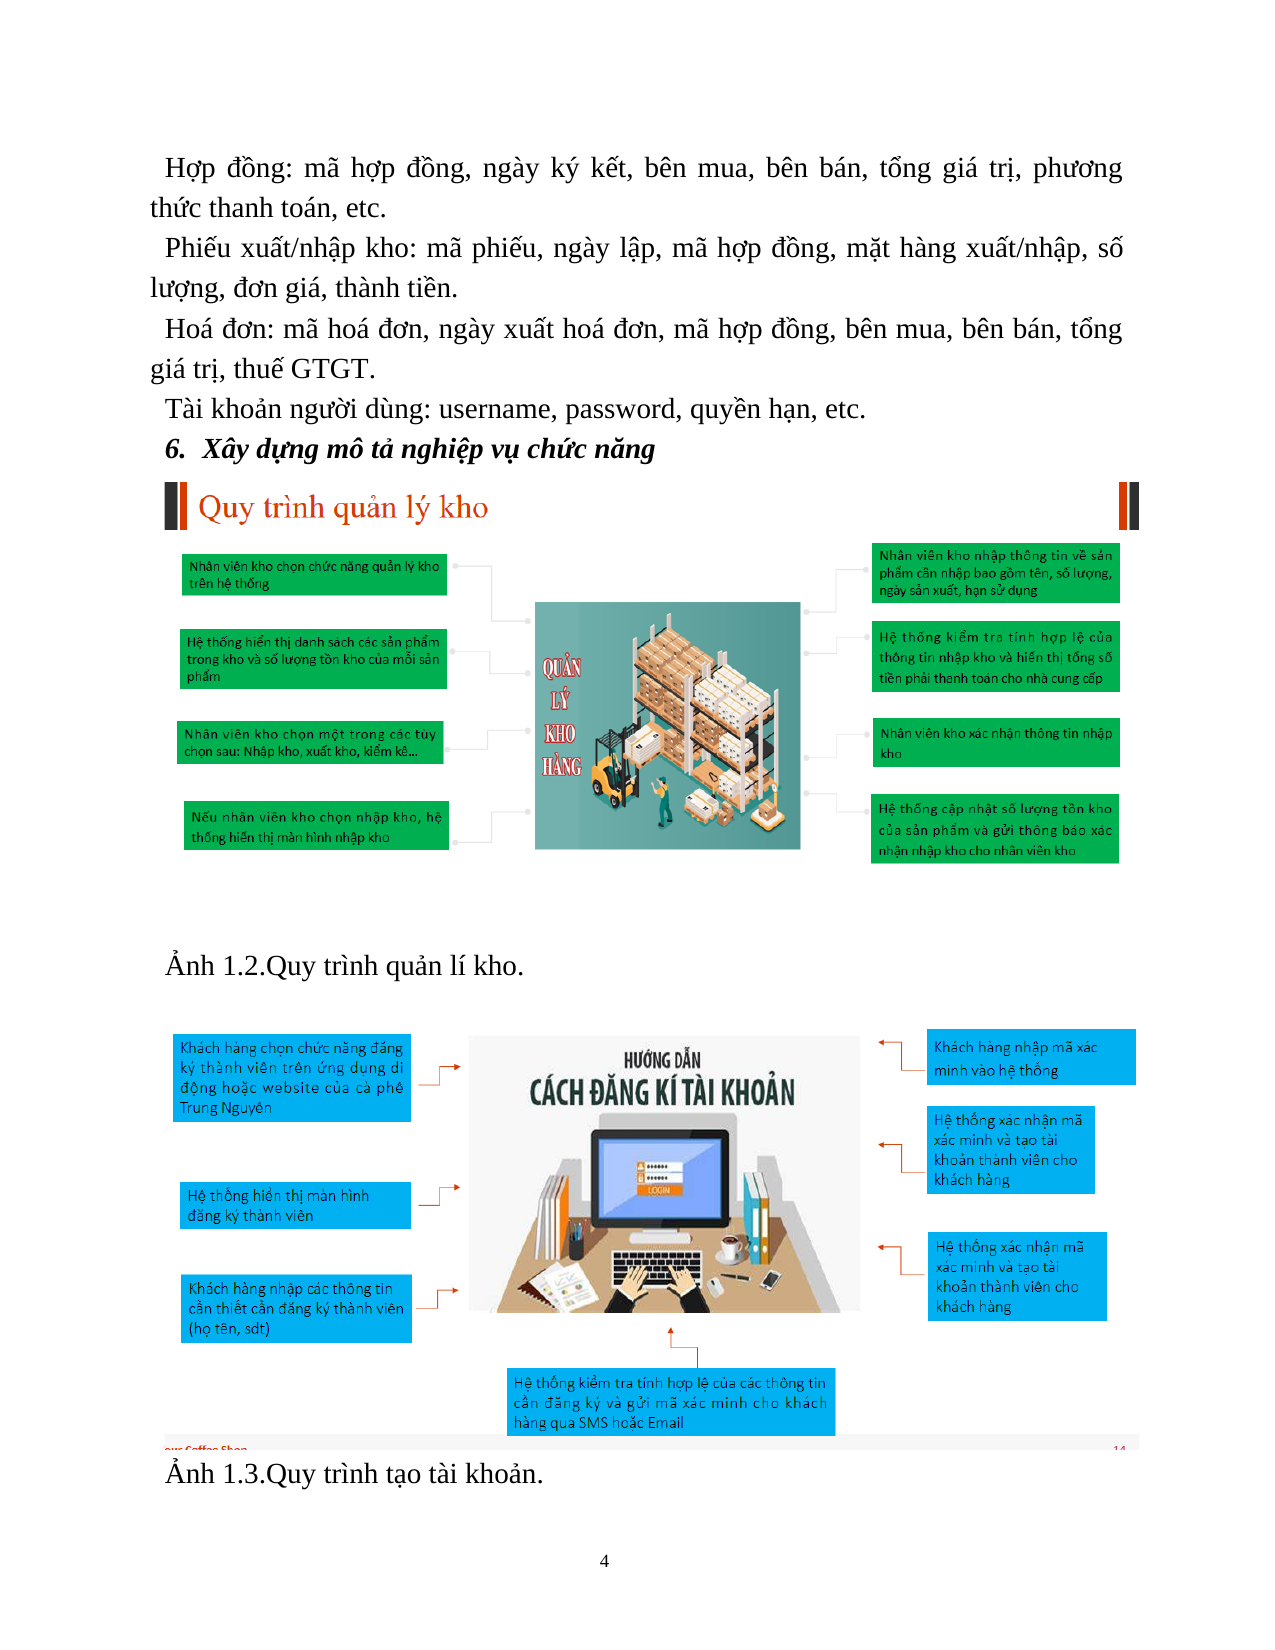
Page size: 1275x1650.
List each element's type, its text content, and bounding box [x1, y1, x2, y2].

list Xây dựng mô tả nghiệp vụ chức năng [164, 431, 1125, 465]
text Phiếu xuất/nhập kho: mã phiếu, ngày lập, mã hợp đồng, mặt hàng xuất/nhập, số lượng, đơn giá, thành tiền. [150, 230, 1125, 304]
text Hợp đồng: mã hợp đồng, ngày ký kết, bên mua, bên bán, tổng giá trị, phương thức thanh toán, etc. [150, 150, 1125, 224]
picture [164, 471, 1139, 942]
picture [164, 988, 1140, 1450]
text Tài khoản người dùng: username, password, quyền hạn, etc. [150, 391, 1125, 425]
text Hoá đơn: mã hoá đơn, ngày xuất hoá đơn, mã hợp đồng, bên mua, bên bán, tổng giá trị, thuế GTGT. [150, 311, 1125, 384]
